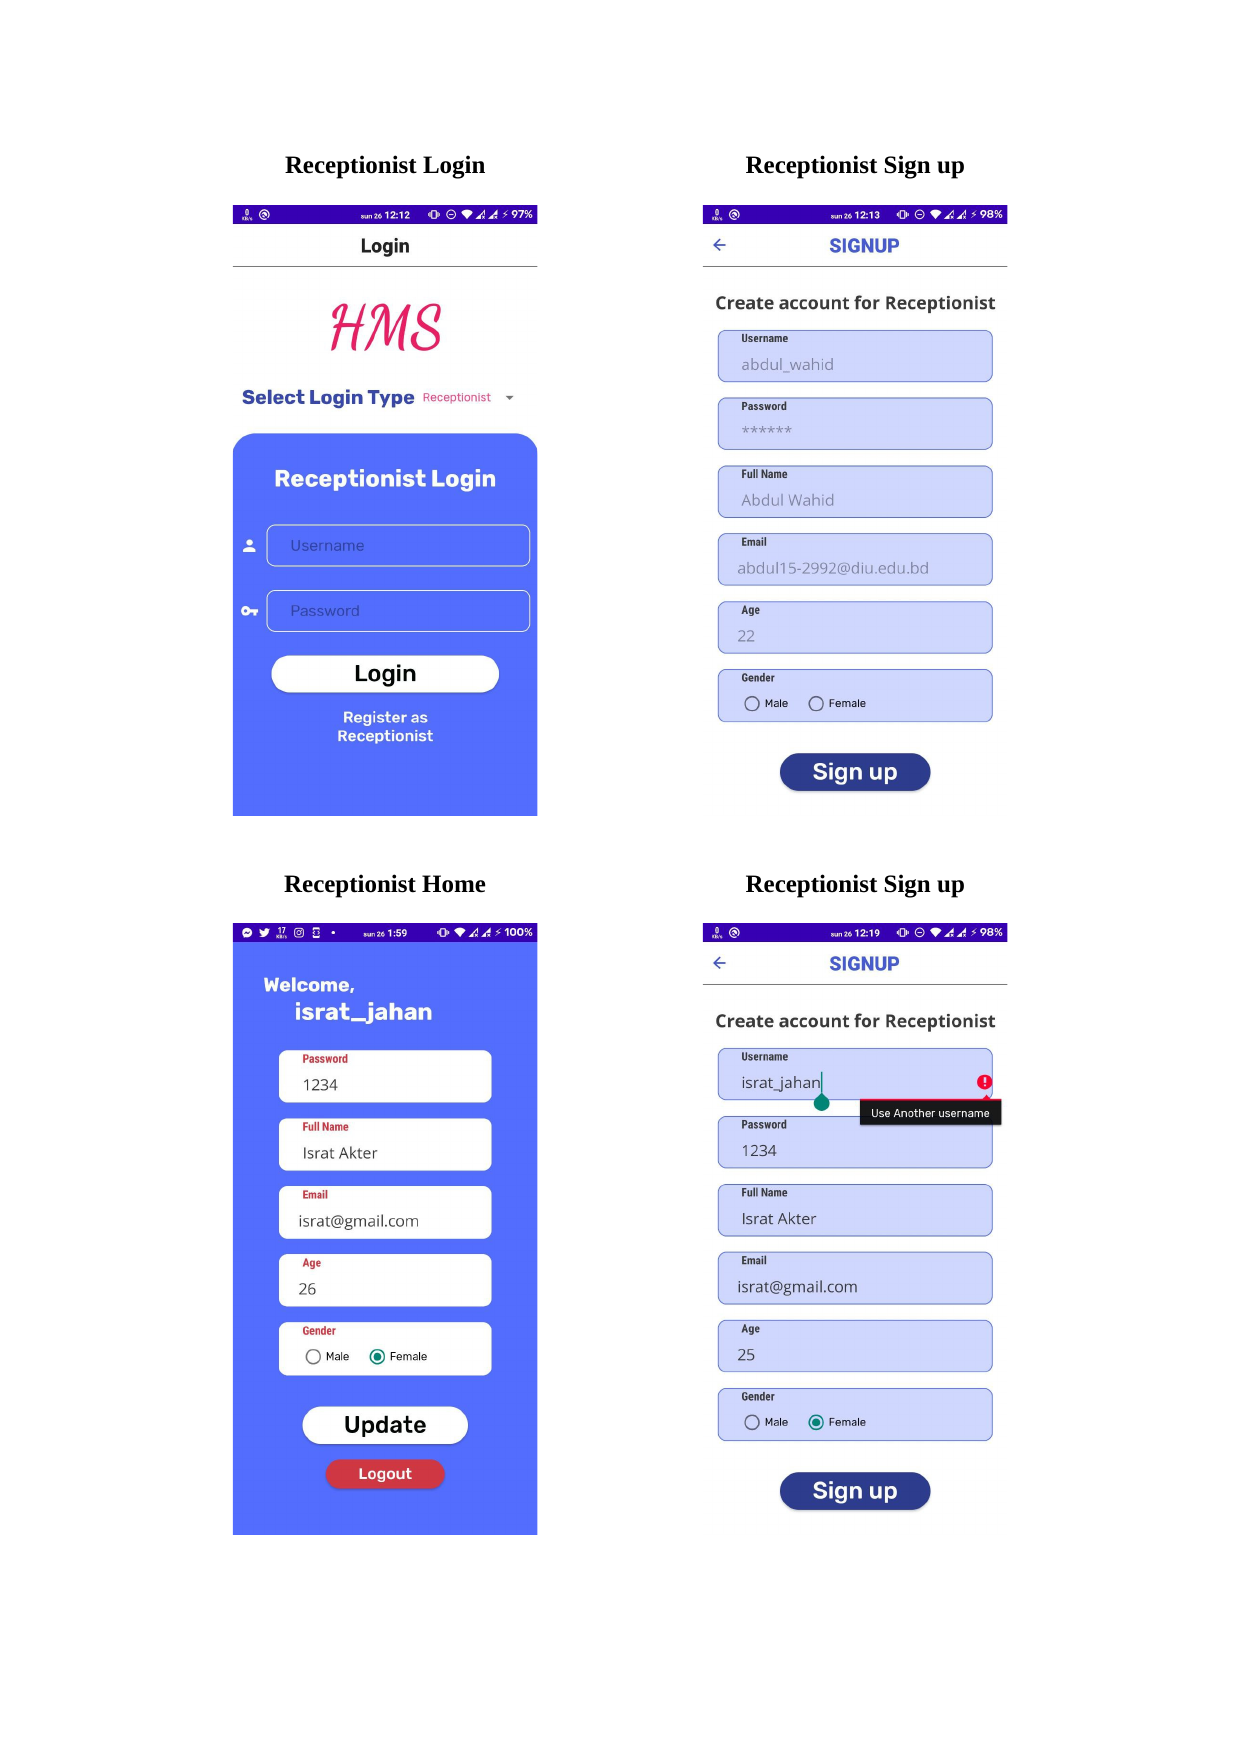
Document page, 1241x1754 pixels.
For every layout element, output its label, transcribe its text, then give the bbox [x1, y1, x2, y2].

table_cell Receptionist Sign up [620, 840, 1090, 1534]
picture [232, 205, 538, 816]
picture [702, 923, 1008, 1535]
table_header Receptionist Login [150, 150, 620, 840]
table_header Receptionist Sign up [620, 150, 1090, 840]
table_cell Receptionist Home [150, 840, 620, 1534]
picture [232, 923, 538, 1535]
picture [702, 205, 1008, 816]
